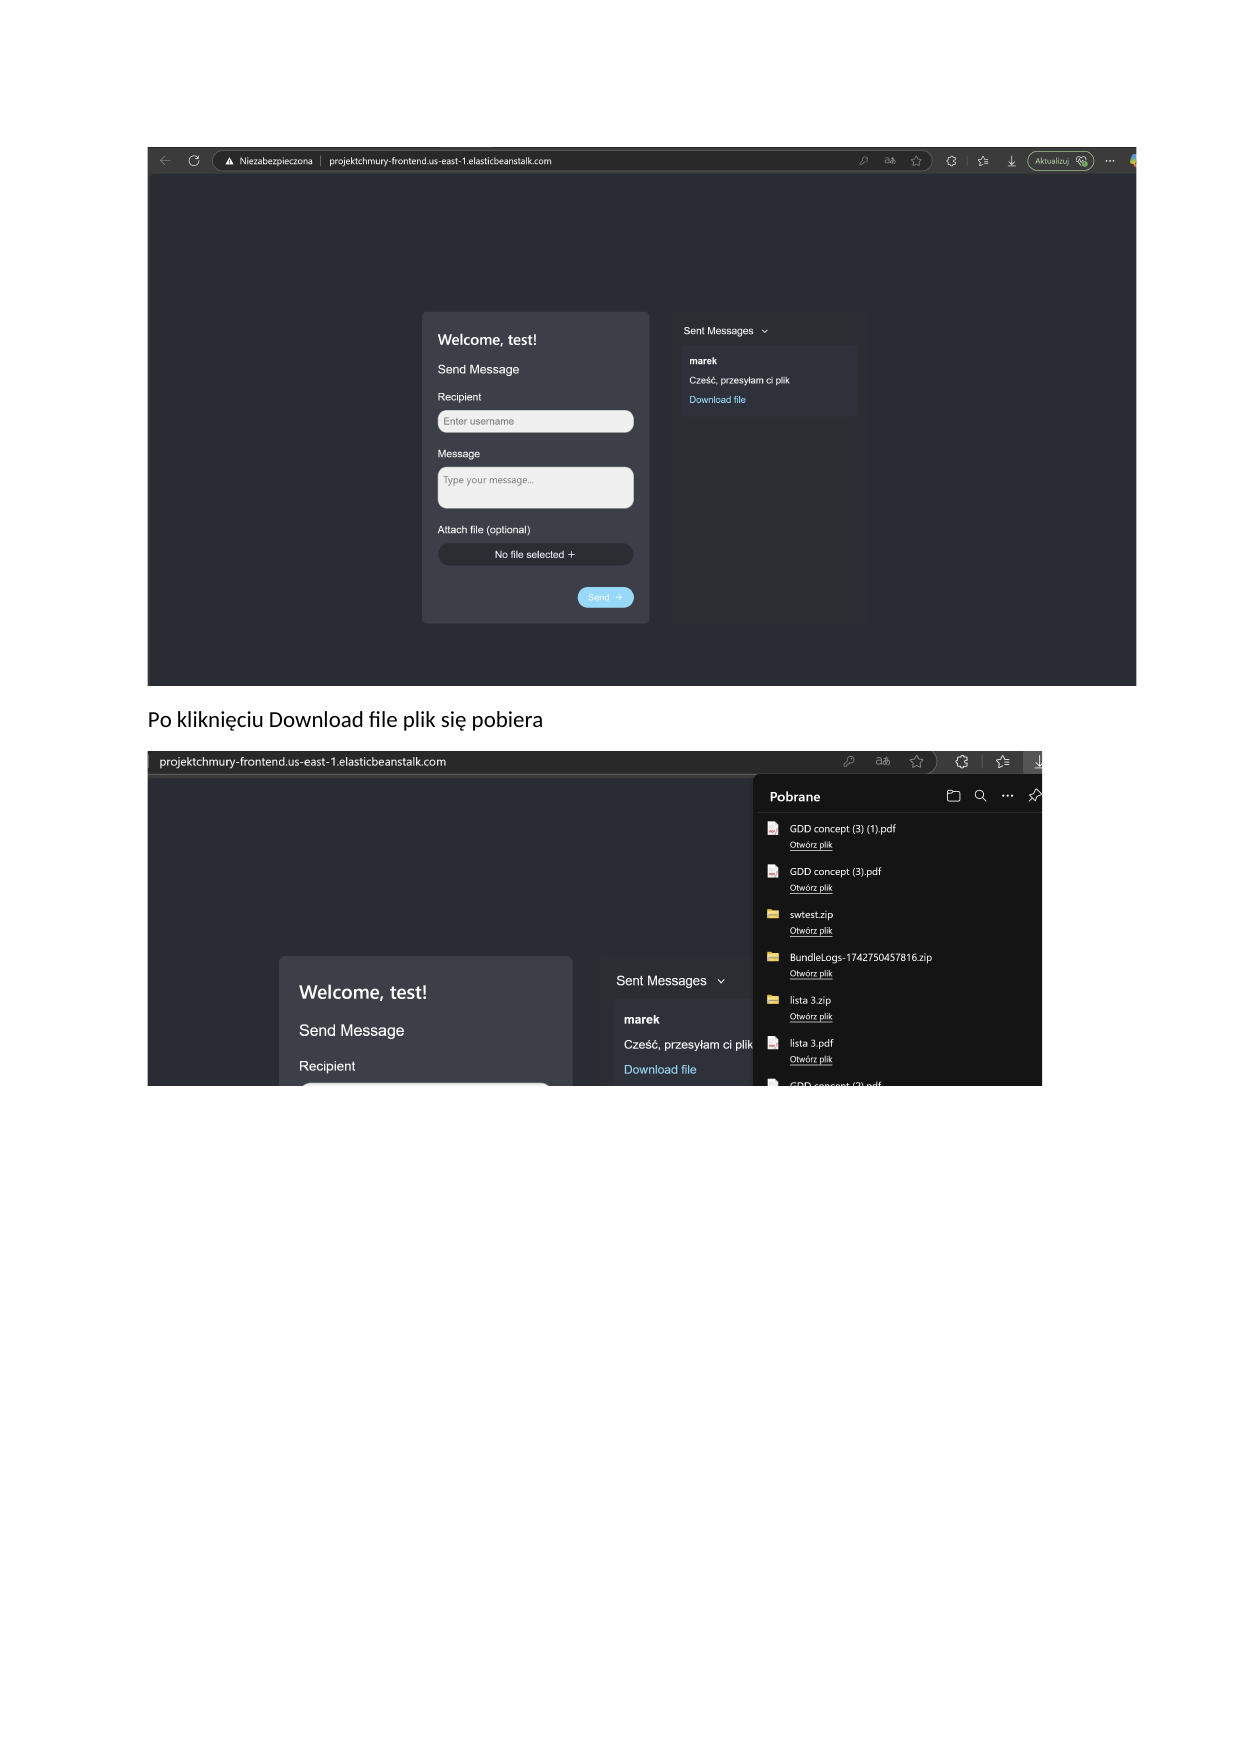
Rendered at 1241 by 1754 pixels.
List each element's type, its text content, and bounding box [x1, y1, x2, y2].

picture [147, 147, 1137, 686]
picture [147, 751, 1043, 1086]
text Po kliknięciu Download file plik się pobiera [148, 705, 1093, 733]
